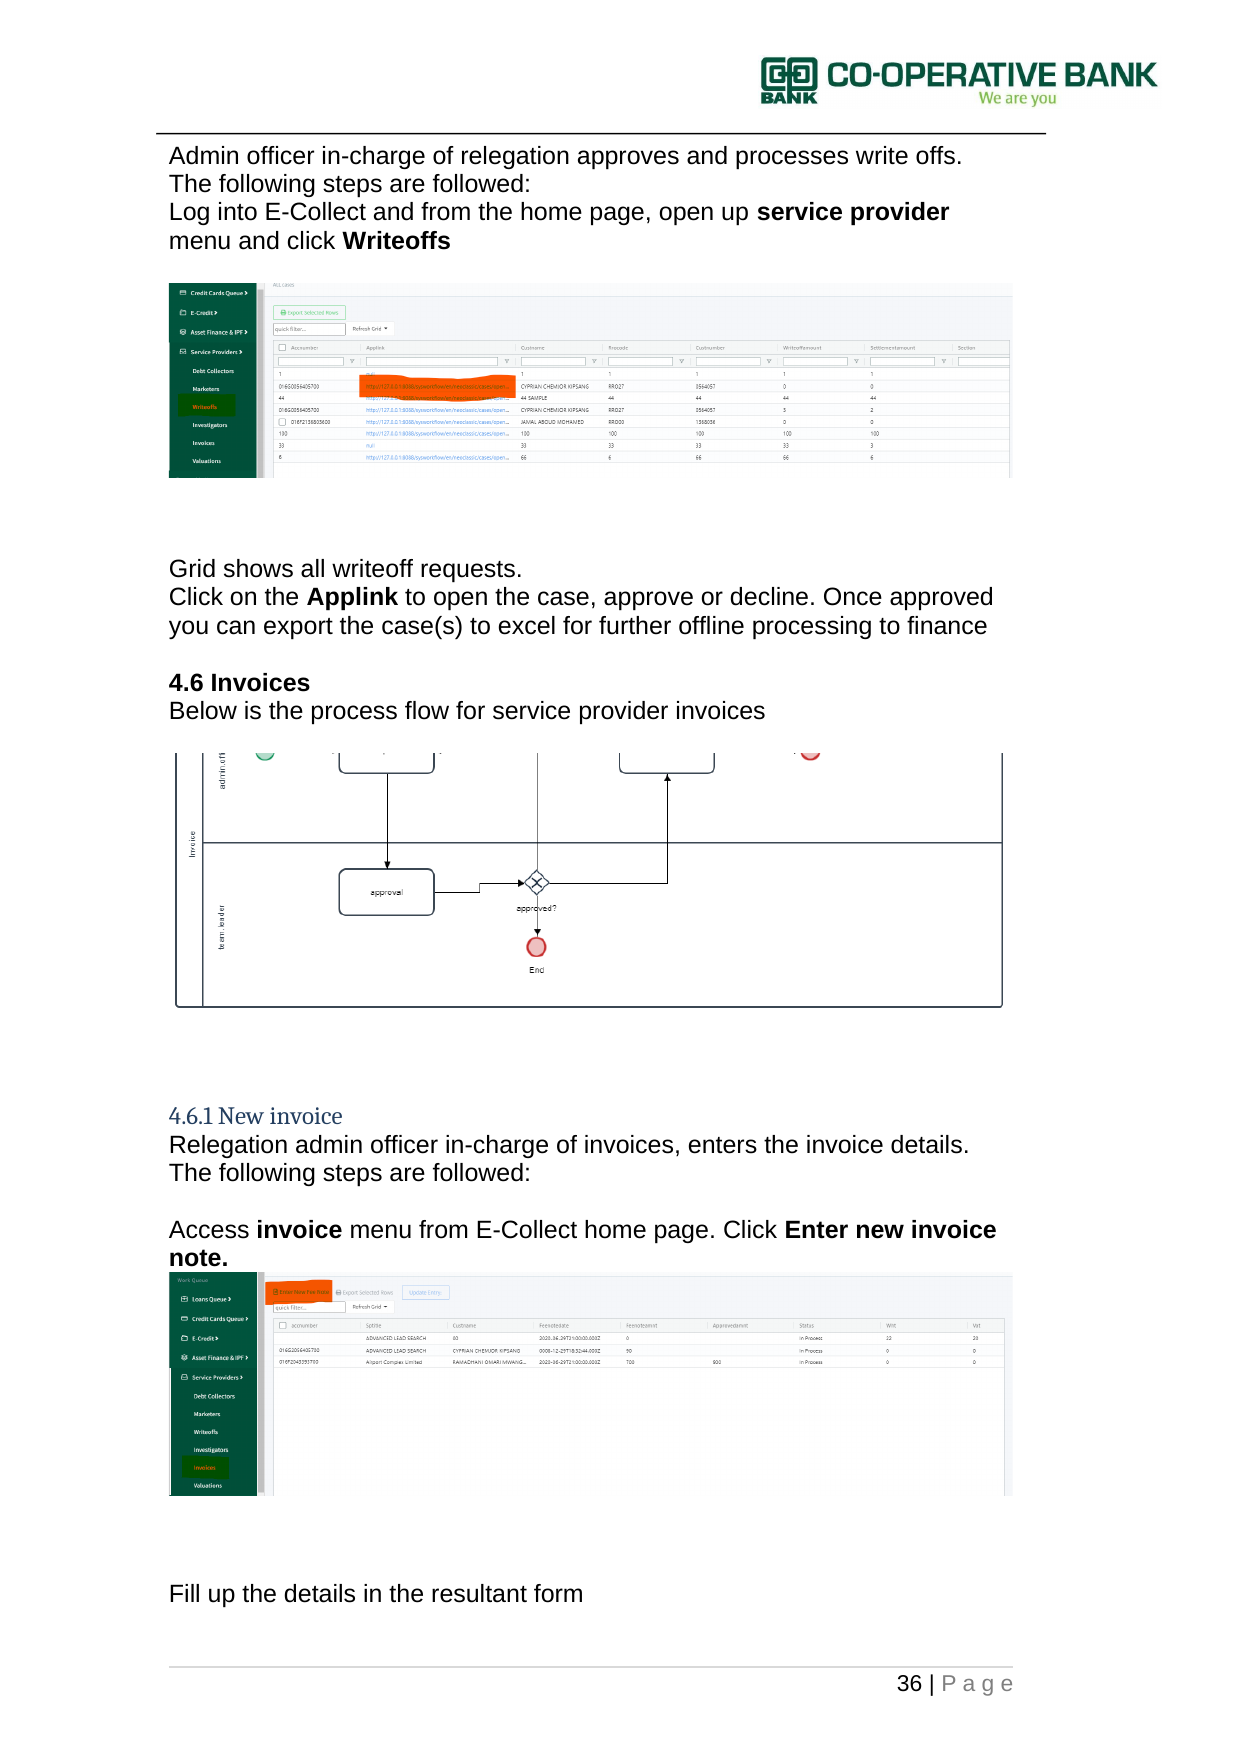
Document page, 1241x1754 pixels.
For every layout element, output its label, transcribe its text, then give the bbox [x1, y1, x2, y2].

picture [168, 753, 1013, 1010]
text Grid shows all writeoff requests. [169, 555, 1013, 583]
picture [168, 1272, 1013, 1496]
picture [758, 55, 1163, 109]
text Fill up the details in the resultant form [169, 1580, 1013, 1608]
text Access invoice menu from E-Collect home page. Click Enter new invoice note. [169, 1216, 1013, 1272]
subtitle 4.6.1 New invoice [169, 1102, 1013, 1131]
picture [168, 283, 1013, 478]
text Below is the process flow for service provider invoices [169, 697, 1013, 725]
text Click on the Applink to open the case, approve or decline. Once approved you can export the case(s) to excel for further offline processing to finance [169, 583, 1013, 639]
text Relegation admin officer in-charge of invoices, enters the invoice details. The following steps are followed: [169, 1131, 1013, 1187]
subtitle 4.6 Invoices [169, 668, 1013, 697]
text Admin officer in-charge of relegation approves and processes write offs. The following steps are followed: [169, 142, 1013, 198]
text Log into E-Collect and from the home page, open up service provider menu and click Writeoffs [169, 198, 1013, 254]
